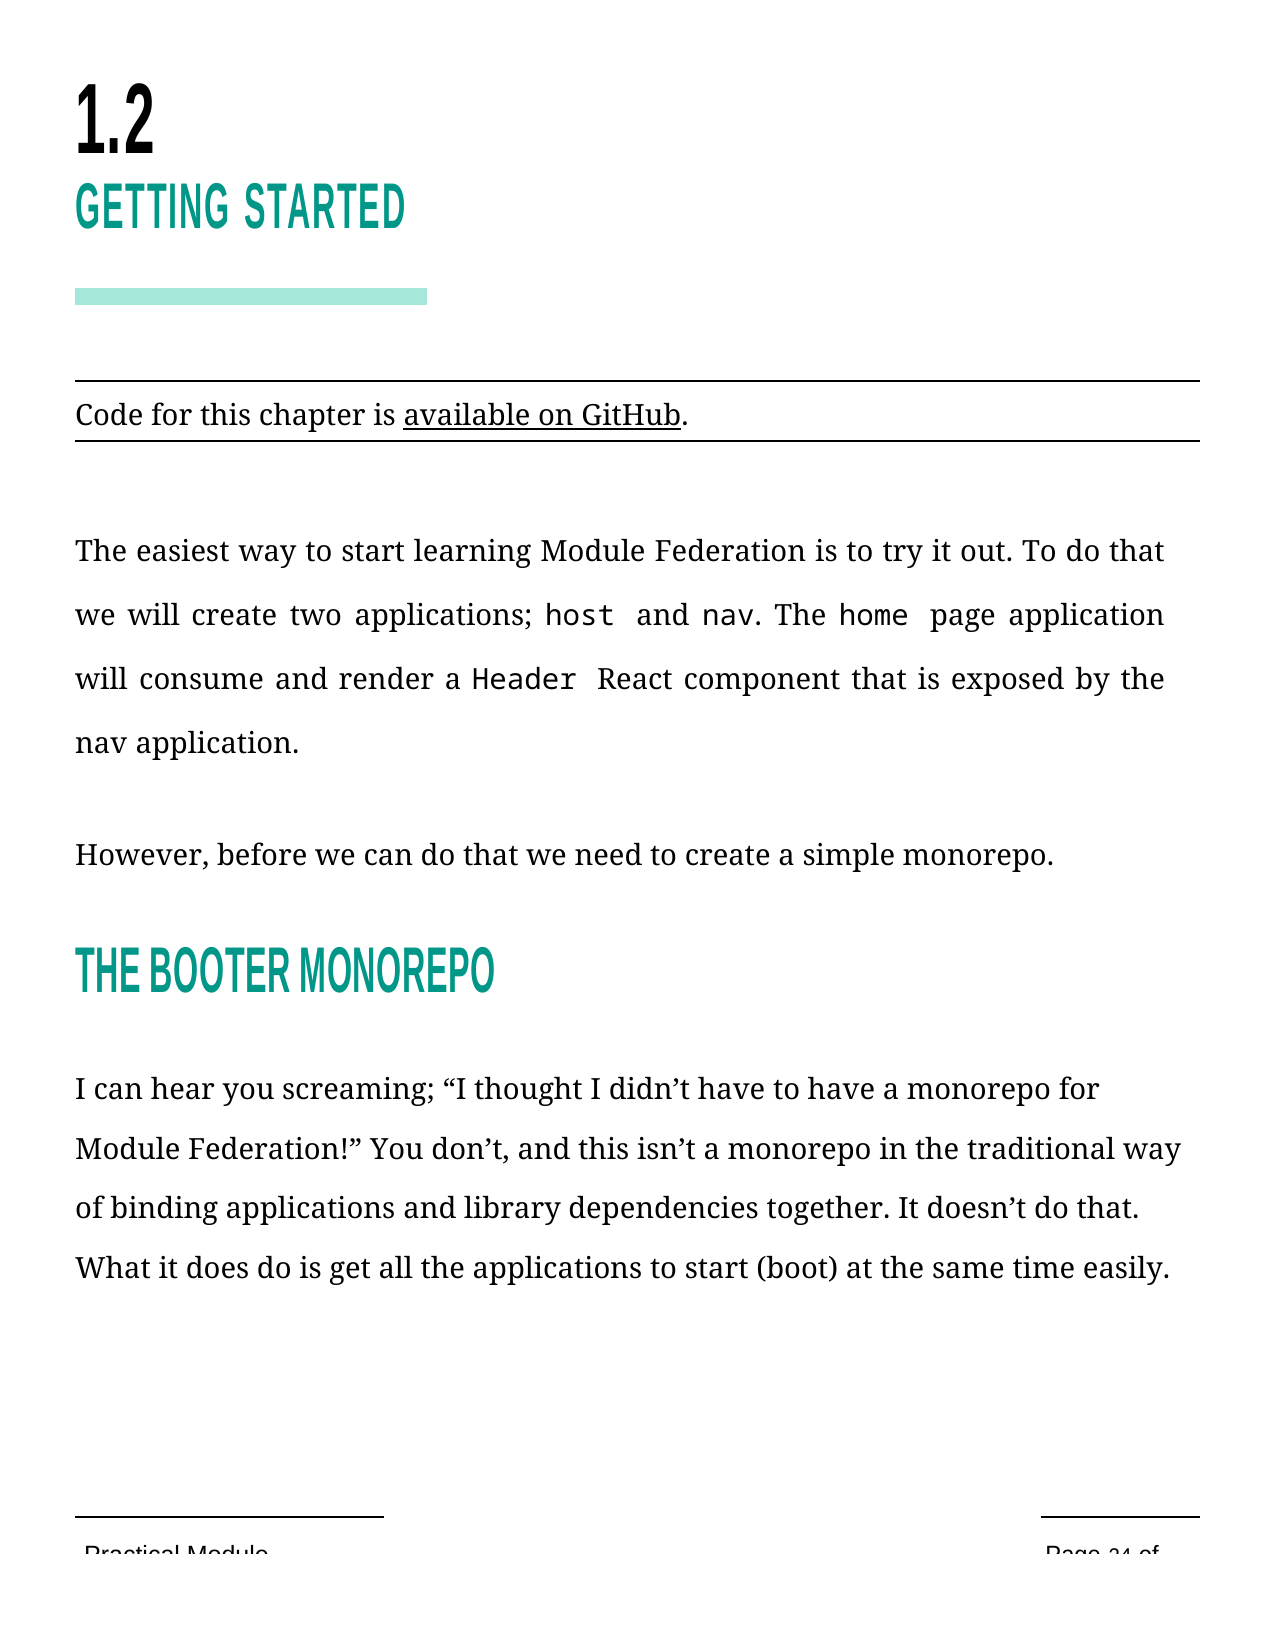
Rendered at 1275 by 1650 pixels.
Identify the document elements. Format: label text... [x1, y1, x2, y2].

subtitle GETTING STARTED [75, 176, 1212, 241]
text Code for this chapter is available on GitHub. [75, 394, 1212, 434]
text However, before we can do that we need to create a simple monorepo. [75, 834, 1212, 874]
text 1.2 [75, 64, 1212, 176]
text I can hear you screaming; “I thought I didn’t have to have a monorepo for Module Federation!” You don’t, and this isn’t a monorepo in the traditional way of binding applications and library dependencies together. It doesn’t do that. What it does do is get all the applications to start (boot) at the same time easily. [75, 1068, 1190, 1287]
text THE BOOTER MONOREPO [75, 932, 1212, 1006]
text The easiest way to start learning Module Federation is to try it out. To do that we will create two applications; host and nav. The home page application will consume and render a Header React component that is exposed by the nav application. [75, 530, 1165, 762]
